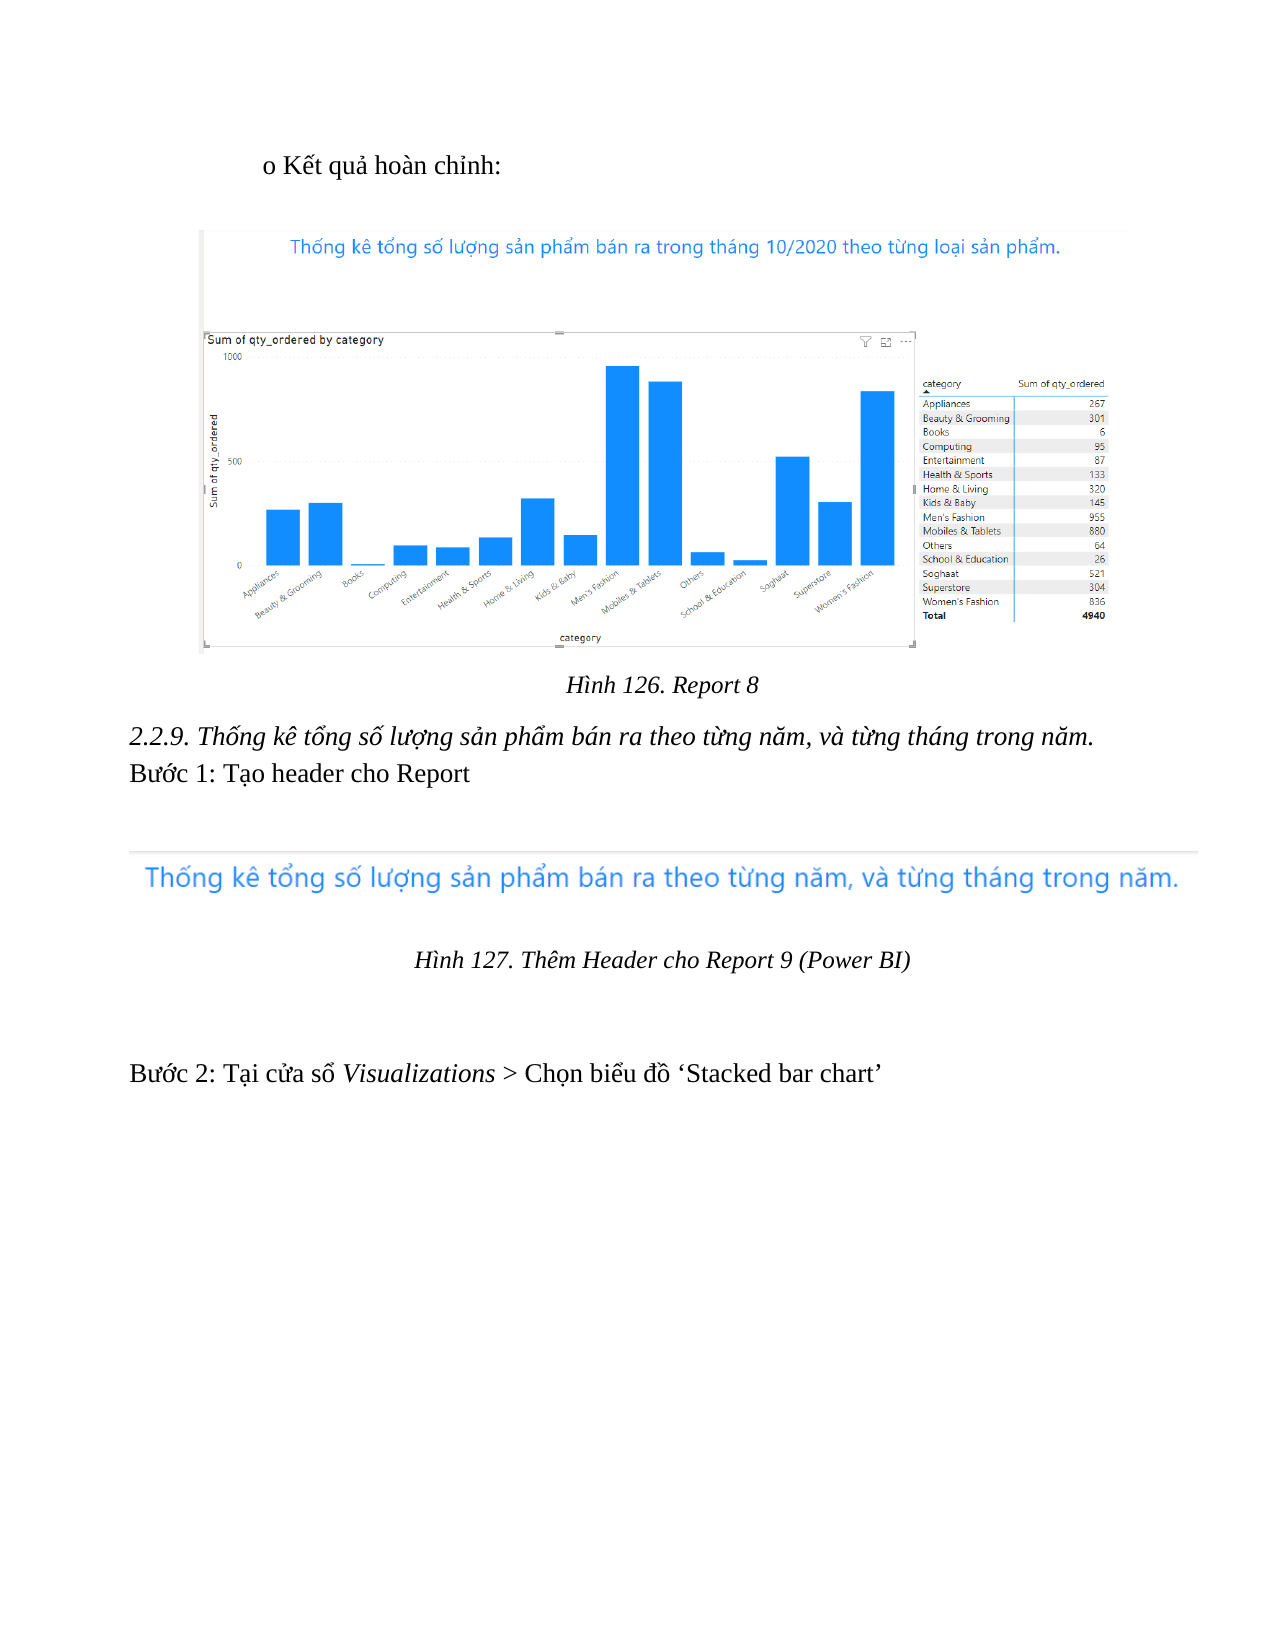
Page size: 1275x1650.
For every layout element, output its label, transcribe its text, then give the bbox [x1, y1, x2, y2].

subtitle Bước 1: Tạo header cho Report [129, 757, 1198, 788]
text Hình 126. Report 8 [129, 670, 1198, 699]
picture [198, 230, 1129, 654]
text o Kết quả hoàn chỉnh: [262, 149, 1198, 180]
subtitle Bước 2: Tại cửa sổ Visualizations > Chọn biểu đồ ‘Stacked bar chart’ [129, 1058, 1198, 1089]
subtitle 2.2.9. Thống kê tổng số lượng sản phẩm bán ra theo từng năm, và từng tháng trong năm. [129, 719, 1198, 751]
text Hình 127. Thêm Header cho Report 9 (Power BI) [129, 945, 1198, 973]
picture [129, 851, 1198, 928]
